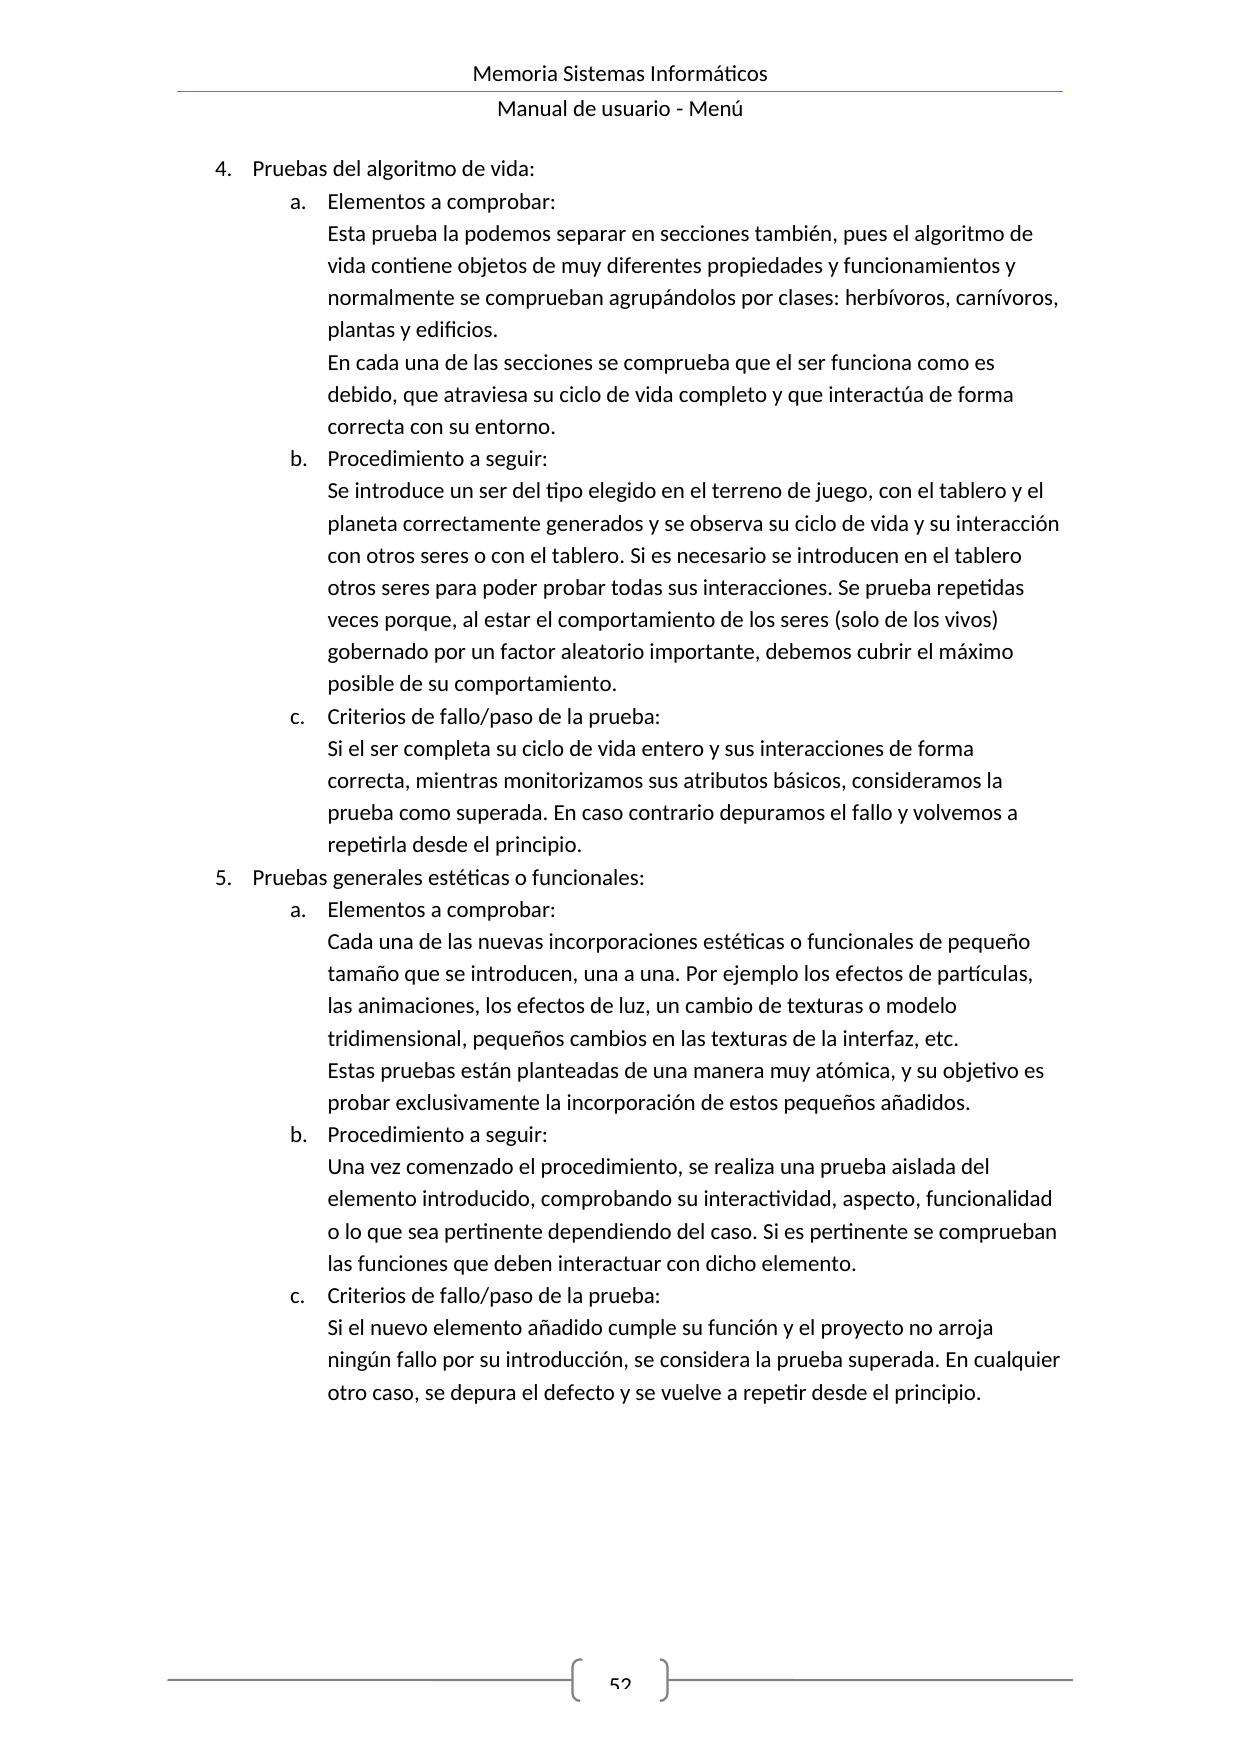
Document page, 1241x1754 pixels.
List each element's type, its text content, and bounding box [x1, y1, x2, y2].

list Si el nuevo elemento añadido cumple su función y el proyecto no arroja ningún fallo por su introducción, se considera la prueba superada. En cualquier otro caso, se depura el defecto y se vuelve a repetir desde el principio. [327, 1313, 1063, 1406]
list Elementos a comprobar: [290, 895, 1063, 923]
list Se introduce un ser del tipo elegido en el terreno de juego, con el tablero y el planeta correctamente generados y se observa su ciclo de vida y su interacción con otros seres o con el tablero. Si es necesario se introducen en el tablero otros seres para poder probar todas sus interacciones. Se prueba repetidas veces porque, al estar el comportamiento de los seres (solo de los vivos) gobernado por un factor aleatorio importante, debemos cubrir el máximo posible de su comportamiento. [327, 476, 1063, 698]
list Procedimiento a seguir: [290, 444, 1063, 472]
list Criterios de fallo/paso de la prueba: [290, 1281, 1063, 1309]
list Esta prueba la podemos separar en secciones también, pues el algoritmo de vida contiene objetos de muy diferentes propiedades y funcionamientos y normalmente se comprueban agrupándolos por clases: herbívoros, carnívoros, plantas y edificios. [327, 219, 1063, 343]
list Pruebas generales estéticas o funcionales: [215, 863, 1063, 891]
list Procedimiento a seguir: [290, 1120, 1063, 1148]
list Cada una de las nuevas incorporaciones estéticas o funcionales de pequeño tamaño que se introducen, una a una. Por ejemplo los efectos de partículas, las animaciones, los efectos de luz, un cambio de texturas o modelo tridimensional, pequeños cambios en las texturas de la interfaz, etc. [327, 927, 1063, 1052]
list Una vez comenzado el procedimiento, se realiza una prueba aislada del elemento introducido, comprobando su interactividad, aspecto, funcionalidad o lo que sea pertinente dependiendo del caso. Si es pertinente se comprueban las funciones que deben interactuar con dicho elemento. [327, 1152, 1063, 1277]
list Criterios de fallo/paso de la prueba: [290, 702, 1063, 730]
list Si el ser completa su ciclo de vida entero y sus interacciones de forma correcta, mientras monitorizamos sus atributos básicos, consideramos la prueba como superada. En caso contrario depuramos el fallo y volvemos a repetirla desde el principio. [327, 734, 1063, 858]
list En cada una de las secciones se comprueba que el ser funciona como es debido, que atraviesa su ciclo de vida completo y que interactúa de forma correcta con su entorno. [327, 348, 1063, 440]
list Estas pruebas están planteadas de una manera muy atómica, y su objetivo es probar exclusivamente la incorporación de estos pequeños añadidos. [327, 1056, 1063, 1116]
list Pruebas del algoritmo de vida: [215, 154, 1063, 183]
list Elementos a comprobar: [290, 187, 1063, 215]
